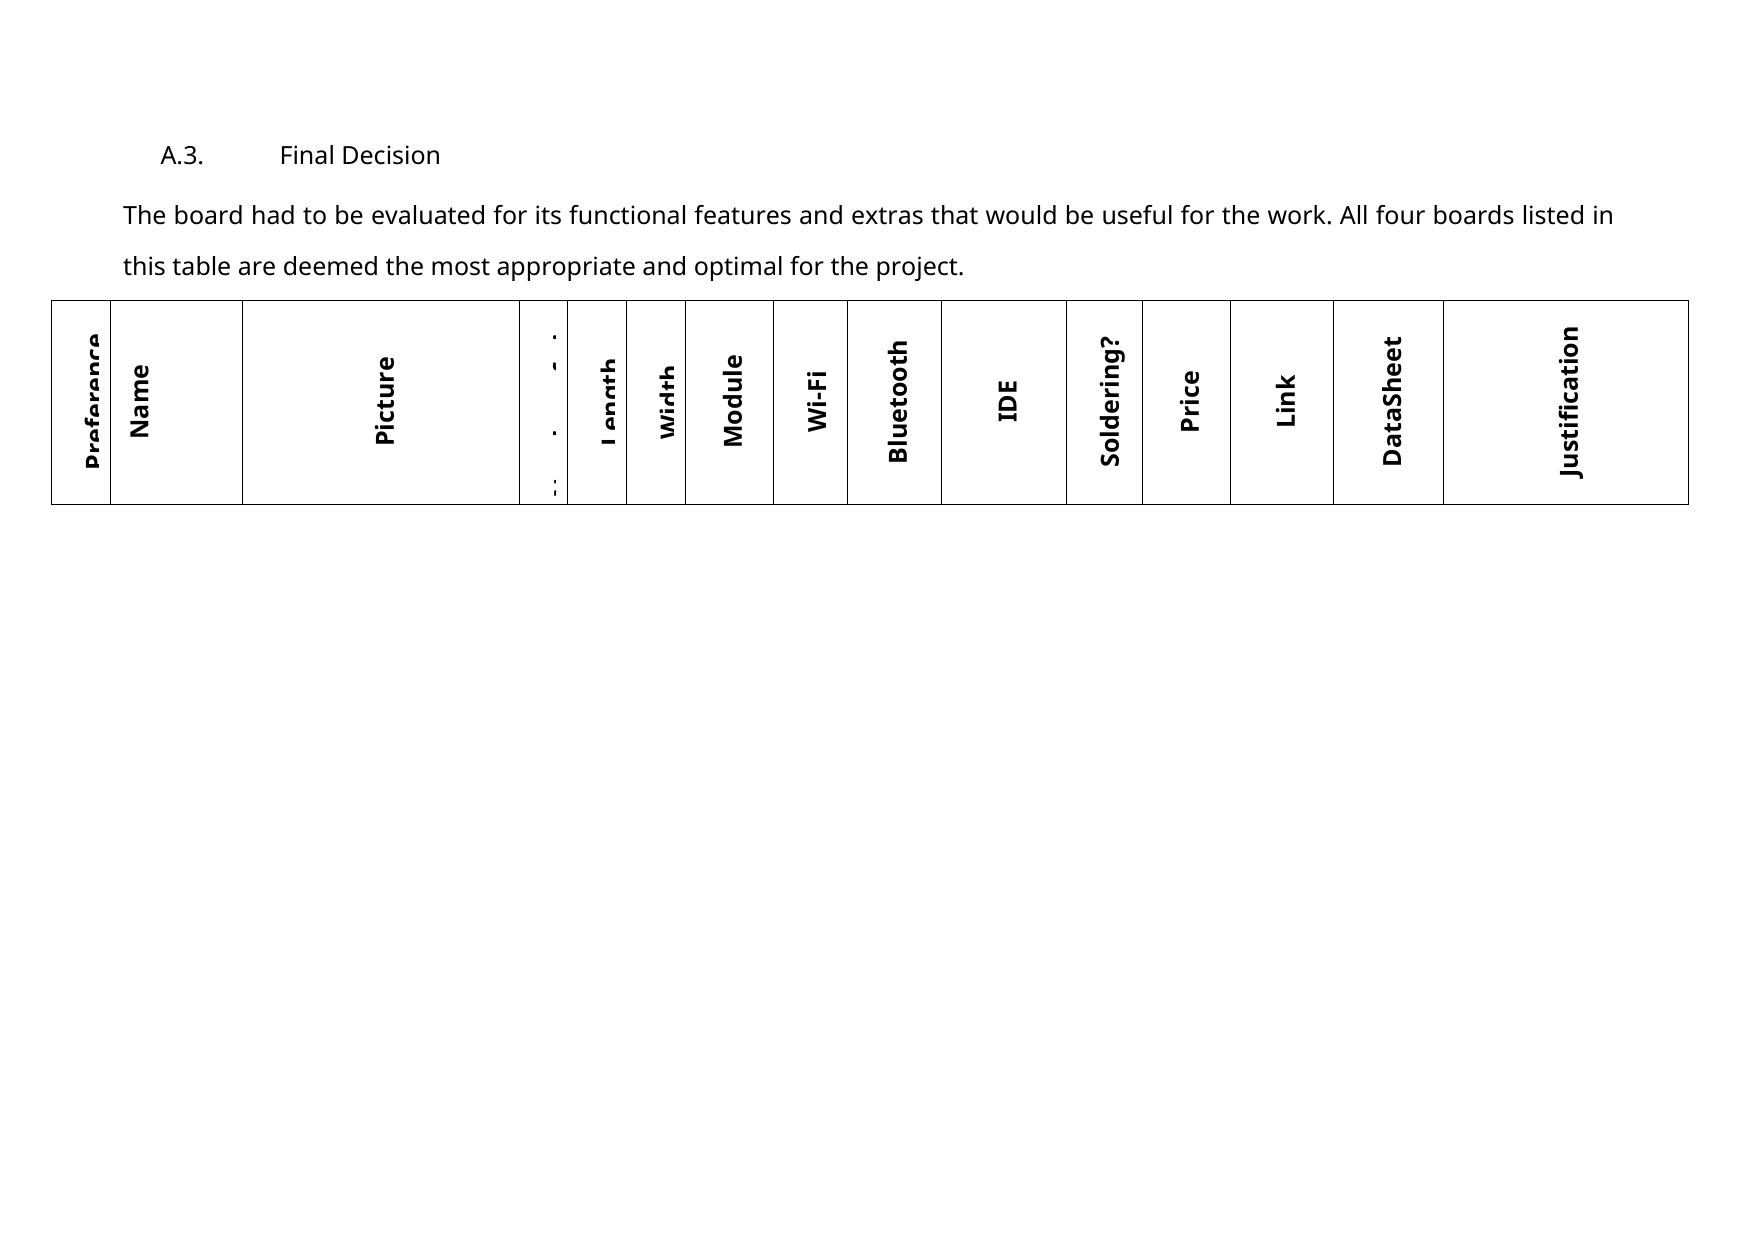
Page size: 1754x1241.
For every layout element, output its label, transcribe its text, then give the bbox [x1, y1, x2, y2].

table_header Module [686, 301, 773, 503]
table_header Name [111, 301, 242, 503]
table_header Justification [1444, 301, 1688, 503]
table_header Length [568, 301, 626, 503]
table_header Soldering? [1067, 301, 1142, 503]
table_header Wi-Fi [774, 301, 847, 503]
text The board had to be evaluated for its functional features and extras that would be useful for the work. All four boards listed in this table are deemed the most appropriate and optimal for the project. [123, 197, 1616, 283]
table_header DataSheet [1334, 301, 1443, 503]
table_header Link [1231, 301, 1333, 503]
table_header Width [627, 301, 685, 503]
subtitle Final Decision [160, 137, 1616, 172]
table_header Picture [243, 301, 519, 503]
table_header Number of pins [520, 301, 567, 503]
table_header IDE [942, 301, 1066, 503]
table_header Price [1143, 301, 1230, 503]
table_header Bluetooth [848, 301, 941, 503]
table_header Preference [52, 301, 110, 503]
